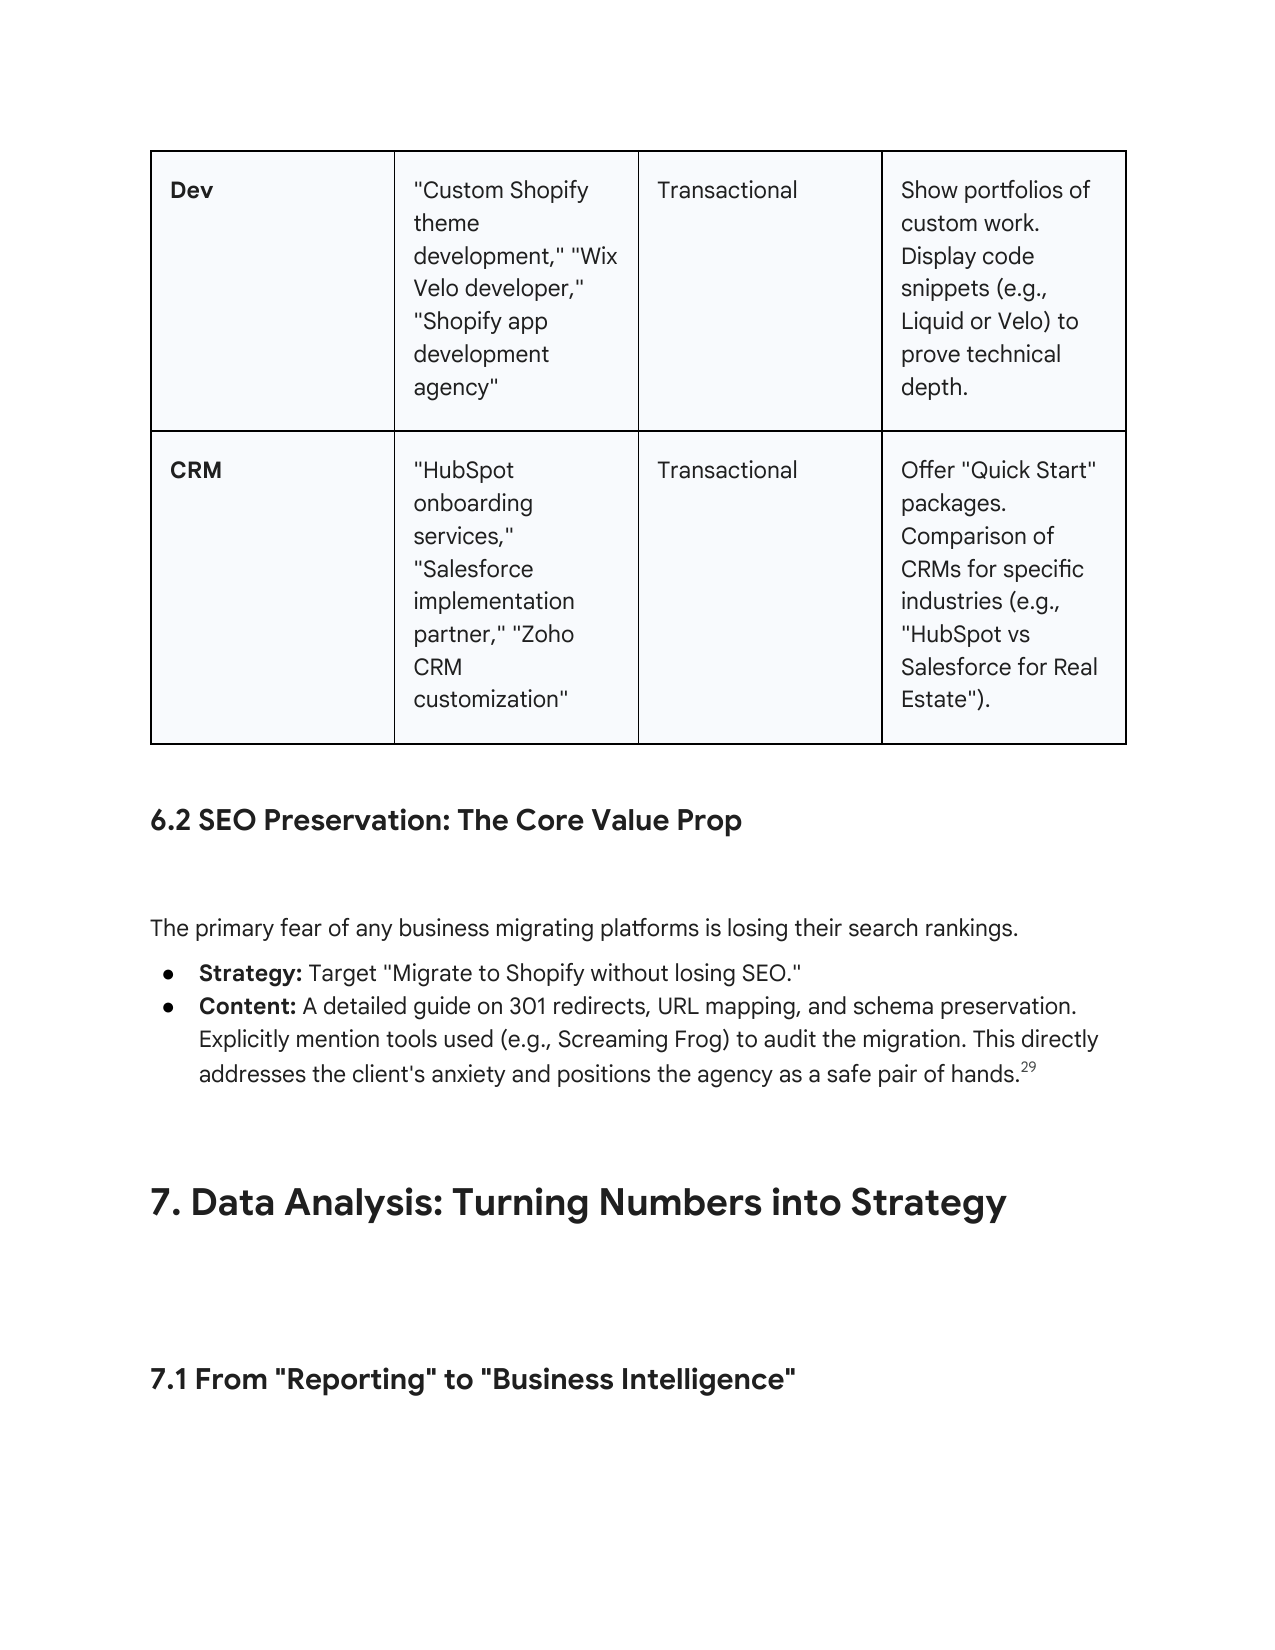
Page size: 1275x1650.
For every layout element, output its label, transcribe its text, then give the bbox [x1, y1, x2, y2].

table_cell "Custom Shopify theme development," "Wix Velo developer," "Shopify app development agency" [395, 152, 638, 430]
text The primary fear of any business migrating platforms is losing their search rankings. [150, 914, 1125, 943]
table_cell "HubSpot onboarding services," "Salesforce implementation partner," "Zoho CRM customization" [395, 432, 638, 743]
table_cell Dev [152, 152, 394, 430]
table_cell Transactional [639, 432, 881, 743]
table_cell Show portfolios of custom work. Display code snippets (e.g., Liquid or Velo) to prove technical depth. [883, 152, 1125, 430]
table_cell CRM [152, 432, 394, 743]
table_cell Offer "Quick Start" packages. Comparison of CRMs for specific industries (e.g., "HubSpot vs Salesforce for Real Estate"). [883, 432, 1125, 743]
table_cell Transactional [639, 152, 881, 430]
subtitle 7. Data Analysis: Turning Numbers into Strategy [150, 1179, 1125, 1226]
list Strategy: Target "Migrate to Shopify without losing SEO." [161, 959, 1125, 988]
subtitle 7.1 From "Reporting" to "Business Intelligence" [150, 1361, 1125, 1397]
subtitle 6.2 SEO Preservation: The Core Value Prop [150, 802, 1125, 839]
list Content: A detailed guide on 301 redirects, URL mapping, and schema preservation. Explicitly mention tools used (e.g., Screaming Frog) to audit the migration. This directly addresses the client's anxiety and positions the agency as a safe pair of hands.29 [161, 992, 1125, 1089]
